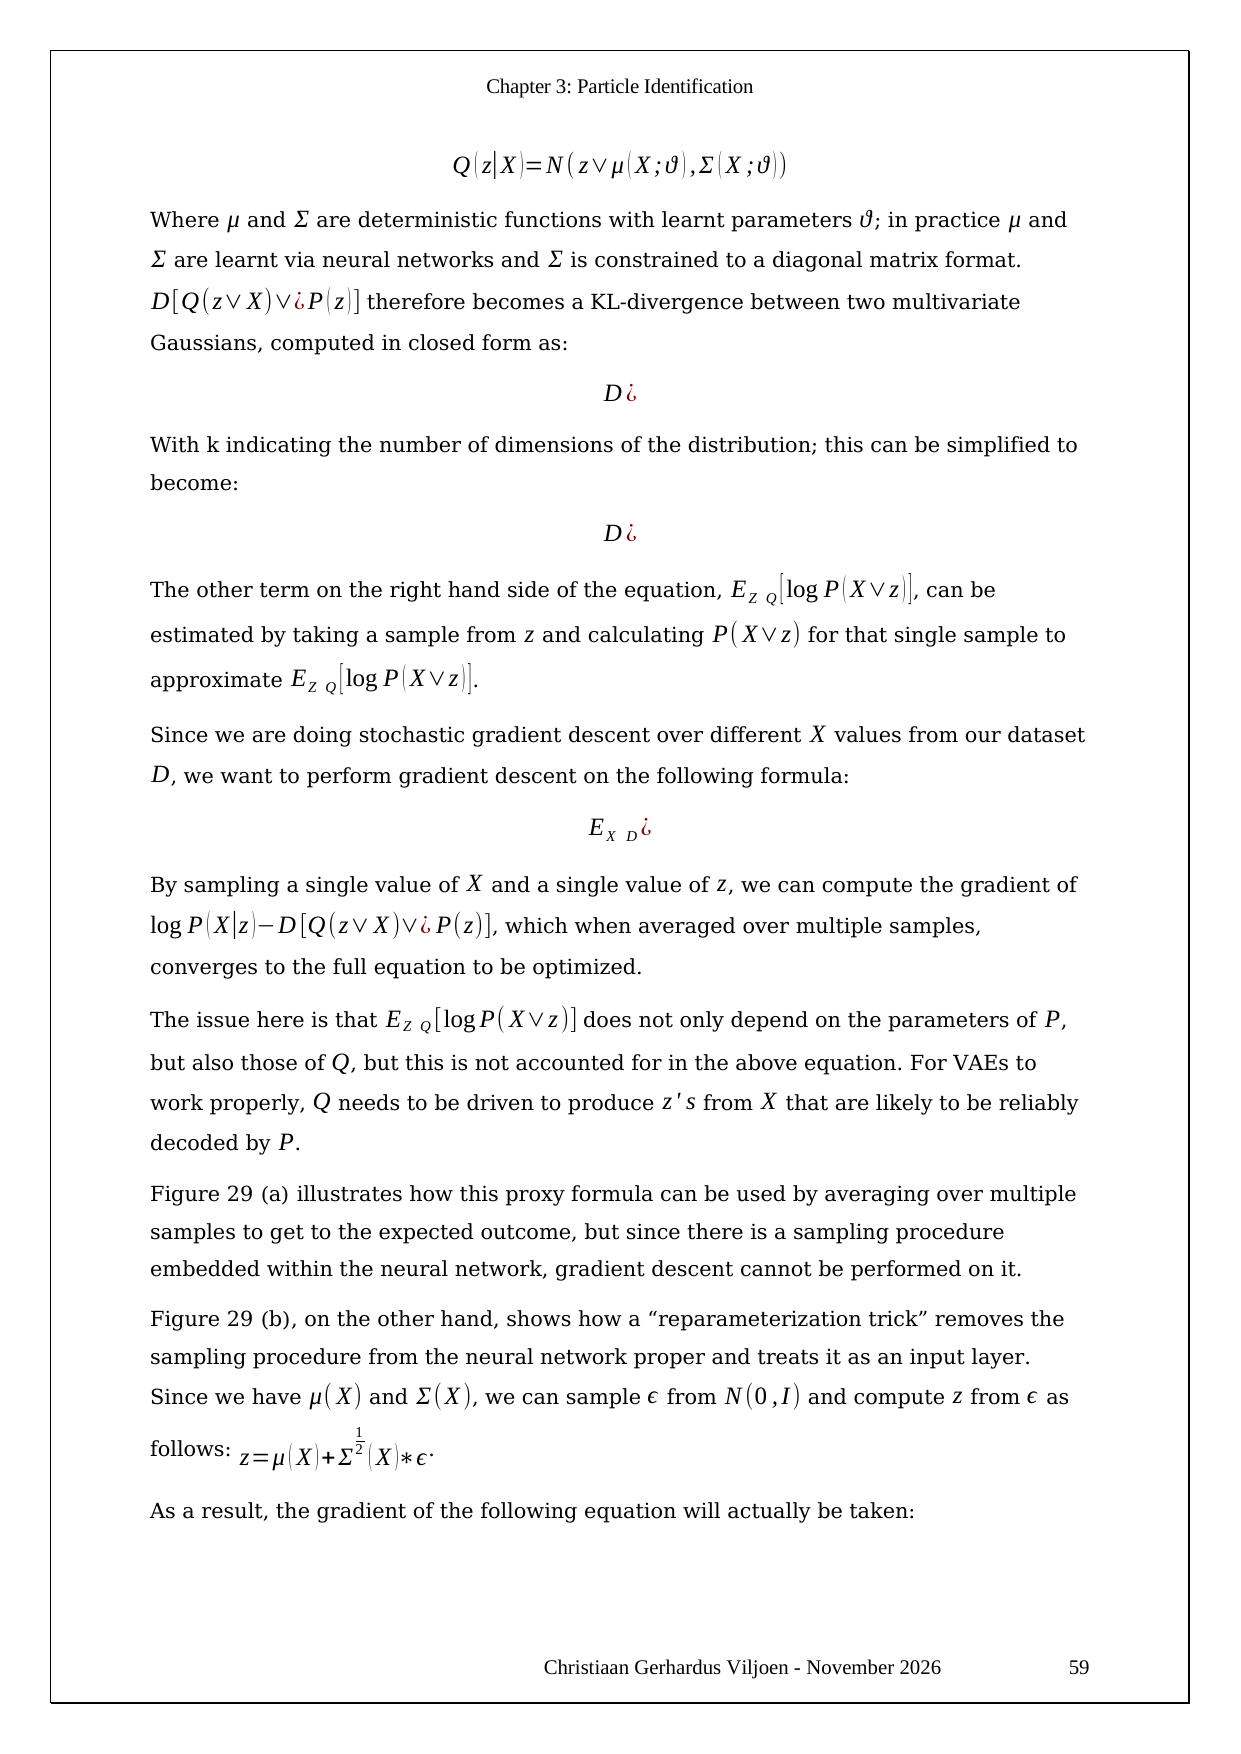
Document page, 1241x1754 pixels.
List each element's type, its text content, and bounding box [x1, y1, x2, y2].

text As a result, the gradient of the following equation will actually be taken: [150, 1498, 1089, 1523]
text The issue here is that does not only depend on the parameters of , but also those of , but this is not accounted for in the above equation. For VAEs to work properly, needs to be driven to produce from that are likely to be reliably decoded by . [150, 1004, 1089, 1156]
text Where and are deterministic functions with learnt parameters ; in practice and are learnt via neural networks and is constrained to a diagonal matrix format. therefore becomes a KL-divergence between two multivariate Gaussians, computed in closed form as: [150, 206, 1089, 354]
text With k indicating the number of dimensions of the distribution; this can be simplified to become: [150, 432, 1089, 495]
text By sampling a single value of and a single value of , we can compute the gradient of , which when averaged over multiple samples, converges to the full equation to be optimized. [150, 870, 1089, 979]
text Since we are doing stochastic gradient descent over different values from our dataset , we want to perform gradient descent on the following formula: [150, 721, 1089, 789]
text The other term on the right hand side of the equation, , can be estimated by taking a sample from and calculating for that single sample to approximate . [150, 572, 1089, 696]
